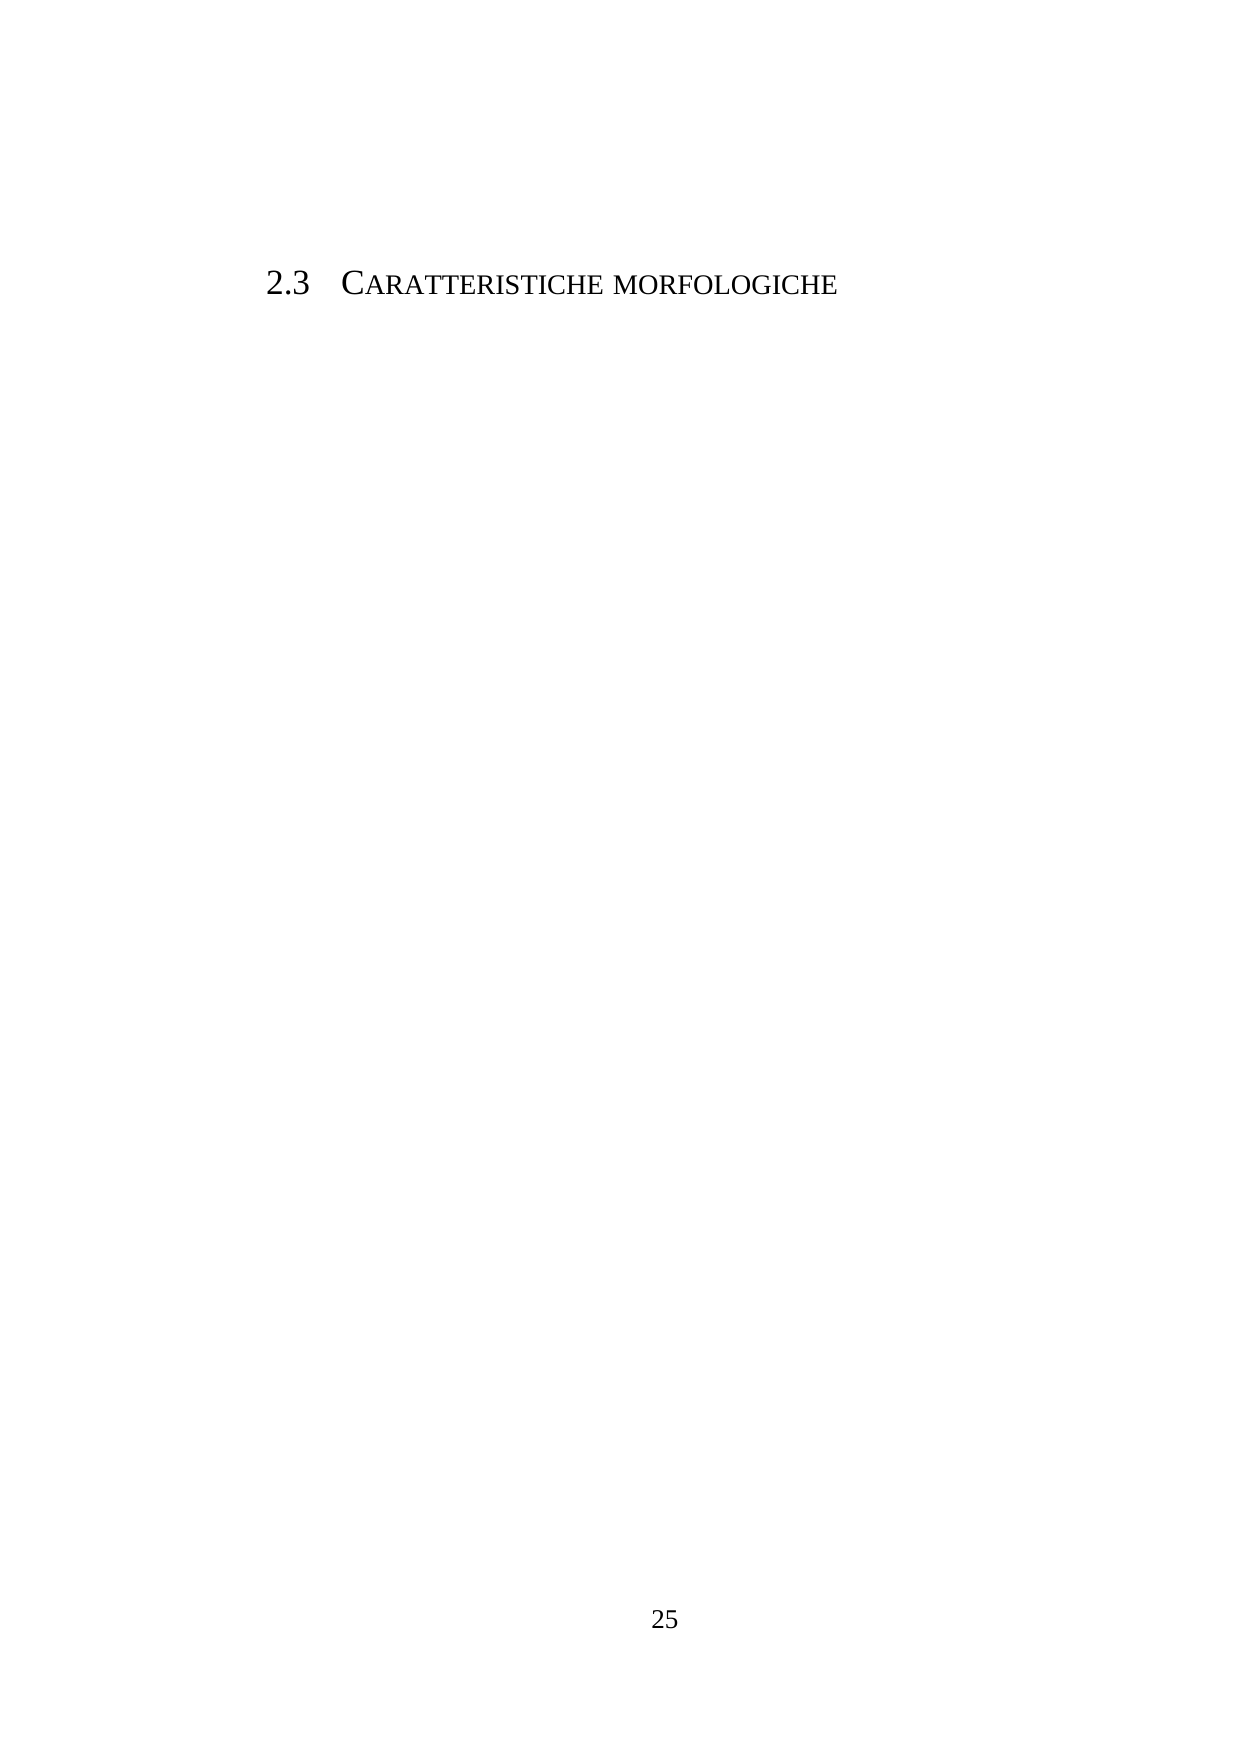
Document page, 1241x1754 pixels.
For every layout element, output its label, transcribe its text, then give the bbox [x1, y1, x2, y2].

subtitle Caratteristiche morfologiche [266, 261, 1063, 302]
